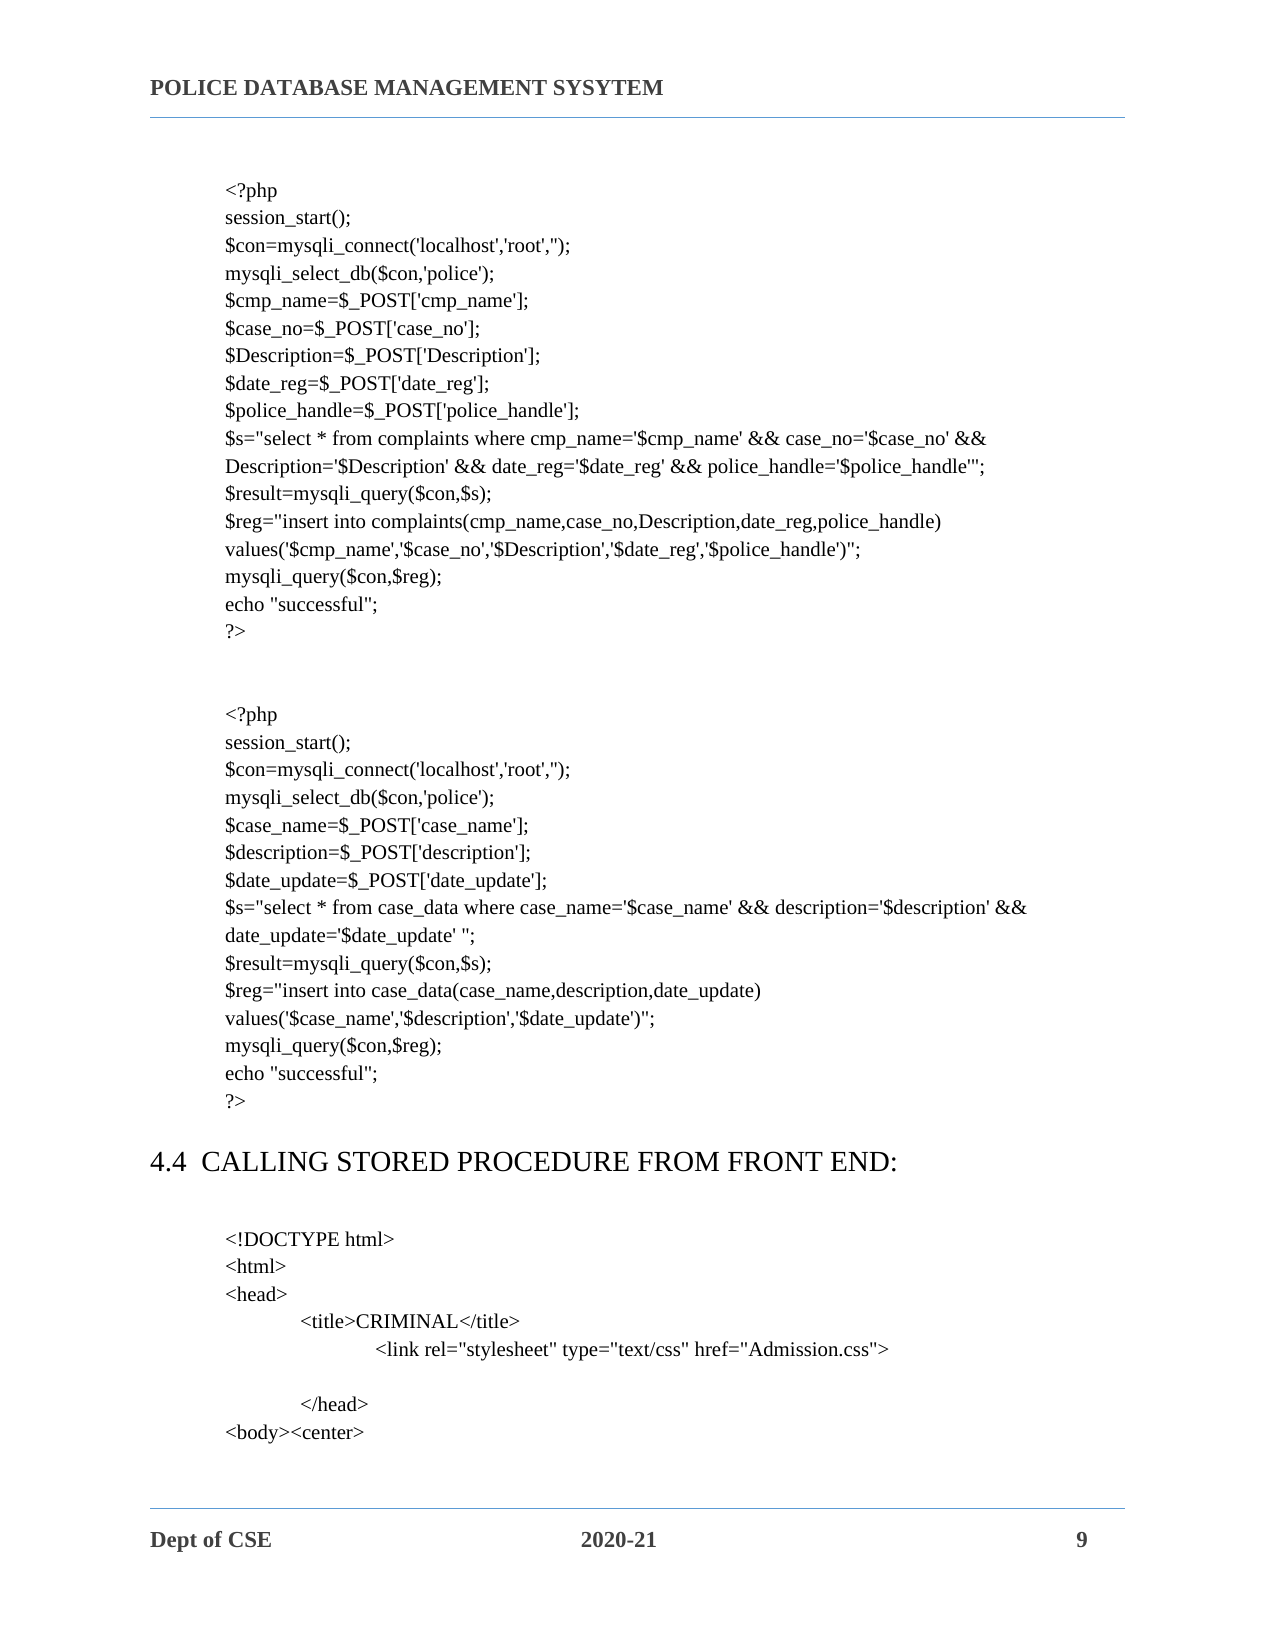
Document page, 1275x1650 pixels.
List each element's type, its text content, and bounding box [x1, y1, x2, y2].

text $reg="insert into case_data(case_name,description,date_update) values('$case_name','$description','$date_update')"; [225, 978, 1125, 1030]
text <head> [225, 1282, 1125, 1306]
text mysqli_query($con,$reg); [225, 564, 1125, 588]
text <?php [225, 178, 1125, 202]
text $case_name=$_POST['case_name']; [225, 812, 1125, 837]
text $reg="insert into complaints(cmp_name,case_no,Description,date_reg,police_handle) values('$cmp_name','$case_no','$Description','$date_reg','$police_handle')"; [225, 509, 1125, 561]
text <html> [225, 1254, 1125, 1278]
text mysqli_select_db($con,'police'); [225, 785, 1125, 809]
text $cmp_name=$_POST['cmp_name']; [225, 288, 1125, 312]
text $Description=$_POST['Description']; [225, 343, 1125, 367]
text mysqli_query($con,$reg); [225, 1033, 1125, 1057]
text echo "successful"; [225, 592, 1125, 616]
text $con=mysqli_connect('localhost','root',''); [225, 757, 1125, 781]
text ?> [225, 619, 1125, 643]
text $police_handle=$_POST['police_handle']; [225, 398, 1125, 422]
text <body><center> [225, 1420, 1125, 1444]
text $result=mysqli_query($con,$s); [225, 481, 1125, 505]
text <!DOCTYPE html> [225, 1227, 1125, 1251]
text $con=mysqli_connect('localhost','root',''); [225, 233, 1125, 257]
text $description=$_POST['description']; [225, 840, 1125, 864]
text $s="select * from complaints where cmp_name='$cmp_name' && case_no='$case_no' && Description='$Description' && date_reg='$date_reg' && police_handle='$police_handle'"; [225, 426, 1125, 478]
text $case_no=$_POST['case_no']; [225, 316, 1125, 340]
text <title>CRIMINAL</title> [225, 1309, 1125, 1333]
text $date_update=$_POST['date_update']; [225, 868, 1125, 892]
text session_start(); [225, 730, 1125, 754]
text <link rel="stylesheet" type="text/css" href="Admission.css"> [225, 1337, 1125, 1361]
text $result=mysqli_query($con,$s); [225, 951, 1125, 974]
text <?php [225, 702, 1125, 726]
text echo "successful"; [225, 1061, 1125, 1085]
text session_start(); [225, 205, 1125, 229]
text $date_reg=$_POST['date_reg']; [225, 371, 1125, 395]
text 4.4 CALLING STORED PROCEDURE FROM FRONT END: [150, 1144, 1125, 1177]
text $s="select * from case_data where case_name='$case_name' && description='$description' && date_update='$date_update' "; [225, 895, 1125, 947]
text mysqli_select_db($con,'police'); [225, 260, 1125, 284]
text </head> [225, 1392, 1125, 1416]
text ?> [225, 1088, 1125, 1113]
